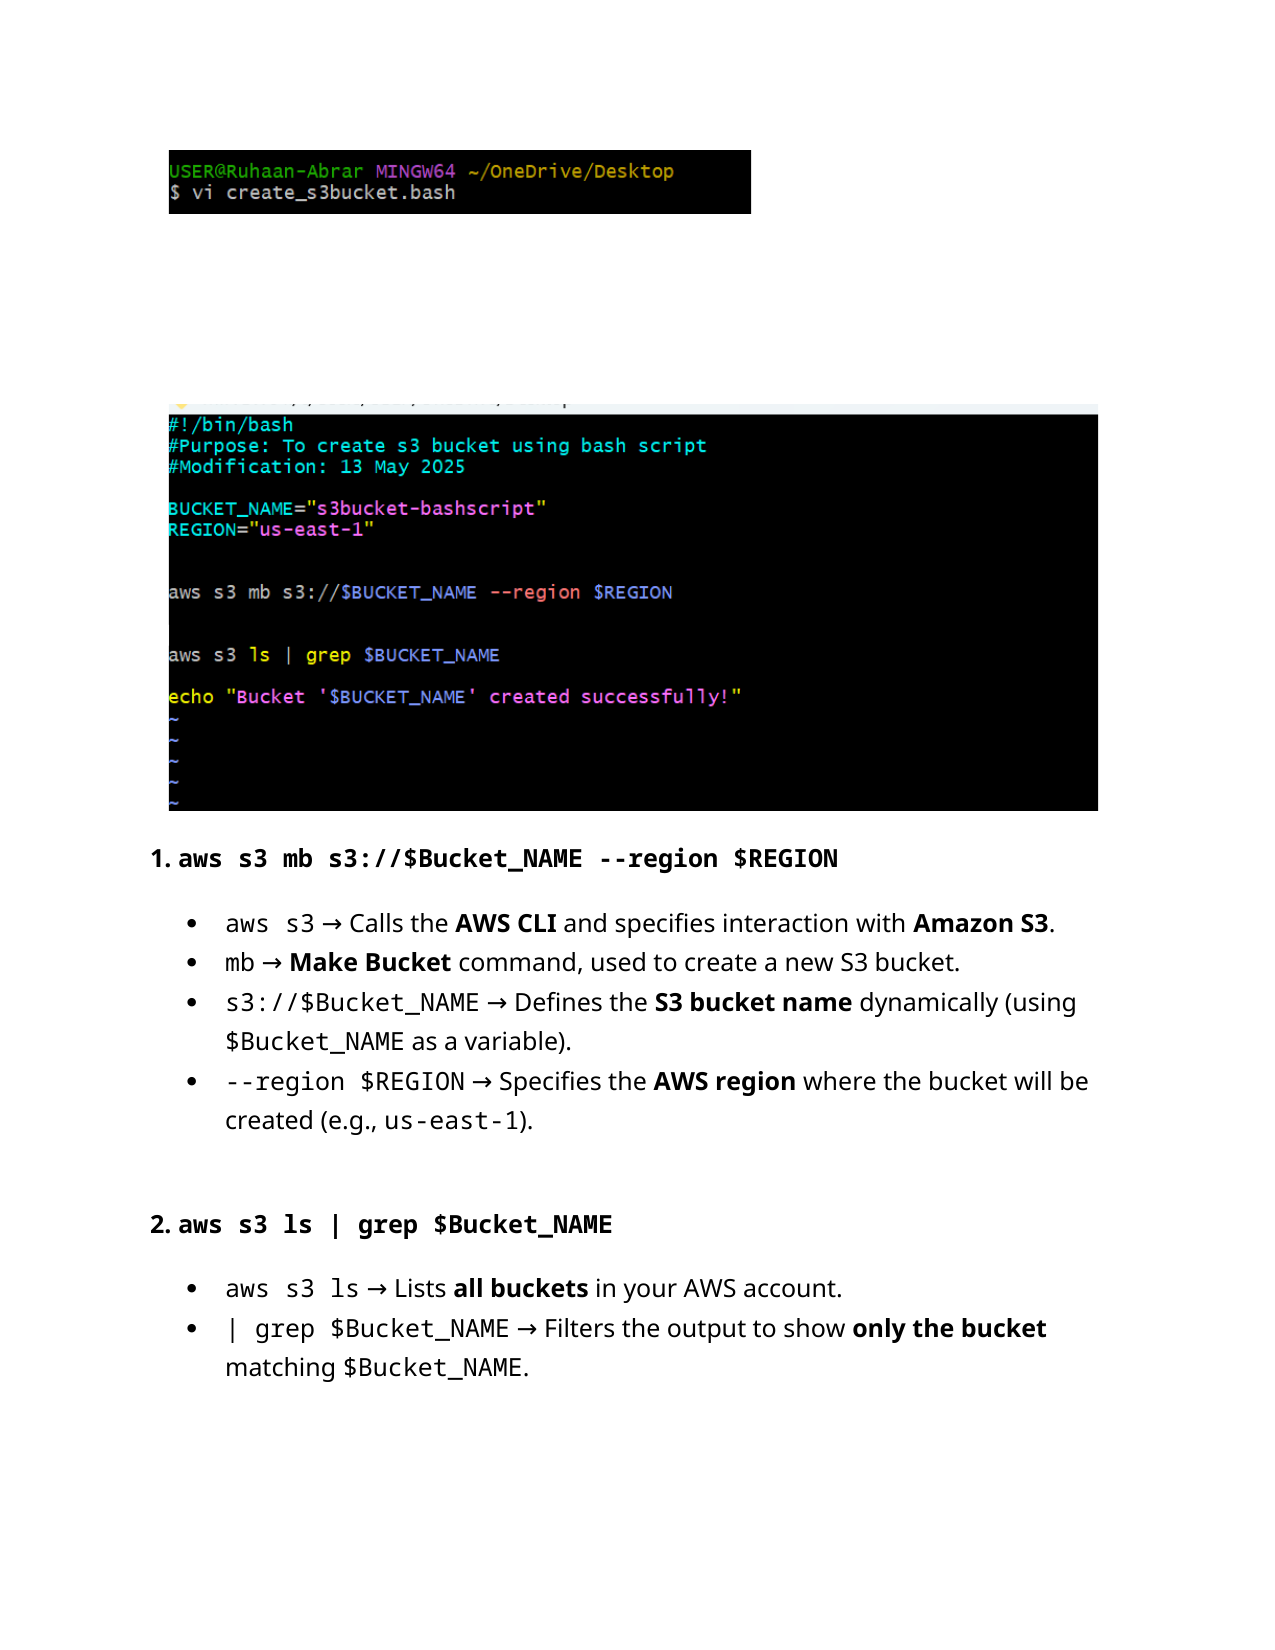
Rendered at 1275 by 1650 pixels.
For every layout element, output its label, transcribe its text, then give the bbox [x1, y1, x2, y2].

list aws s3 → Calls the AWS CLI and specifies interaction with Amazon S3. [187, 905, 1125, 939]
list s3://$Bucket_NAME → Defines the S3 bucket name dynamically (using $Bucket_NAME as a variable). [187, 984, 1125, 1058]
text 2. aws s3 ls | grep $Bucket_NAME [150, 1207, 1125, 1241]
list mb → Make Bucket command, used to create a new S3 bucket. [187, 945, 1125, 979]
list aws s3 ls → Lists all buckets in your AWS account. [187, 1271, 1125, 1305]
list --region $REGION → Specifies the AWS region where the bucket will be created (e.g., us-east-1). [187, 1063, 1125, 1137]
list | grep $Bucket_NAME → Filters the output to show only the bucket matching $Bucket_NAME. [187, 1311, 1125, 1384]
text 1. aws s3 mb s3://$Bucket_NAME --region $REGION [150, 841, 1125, 875]
